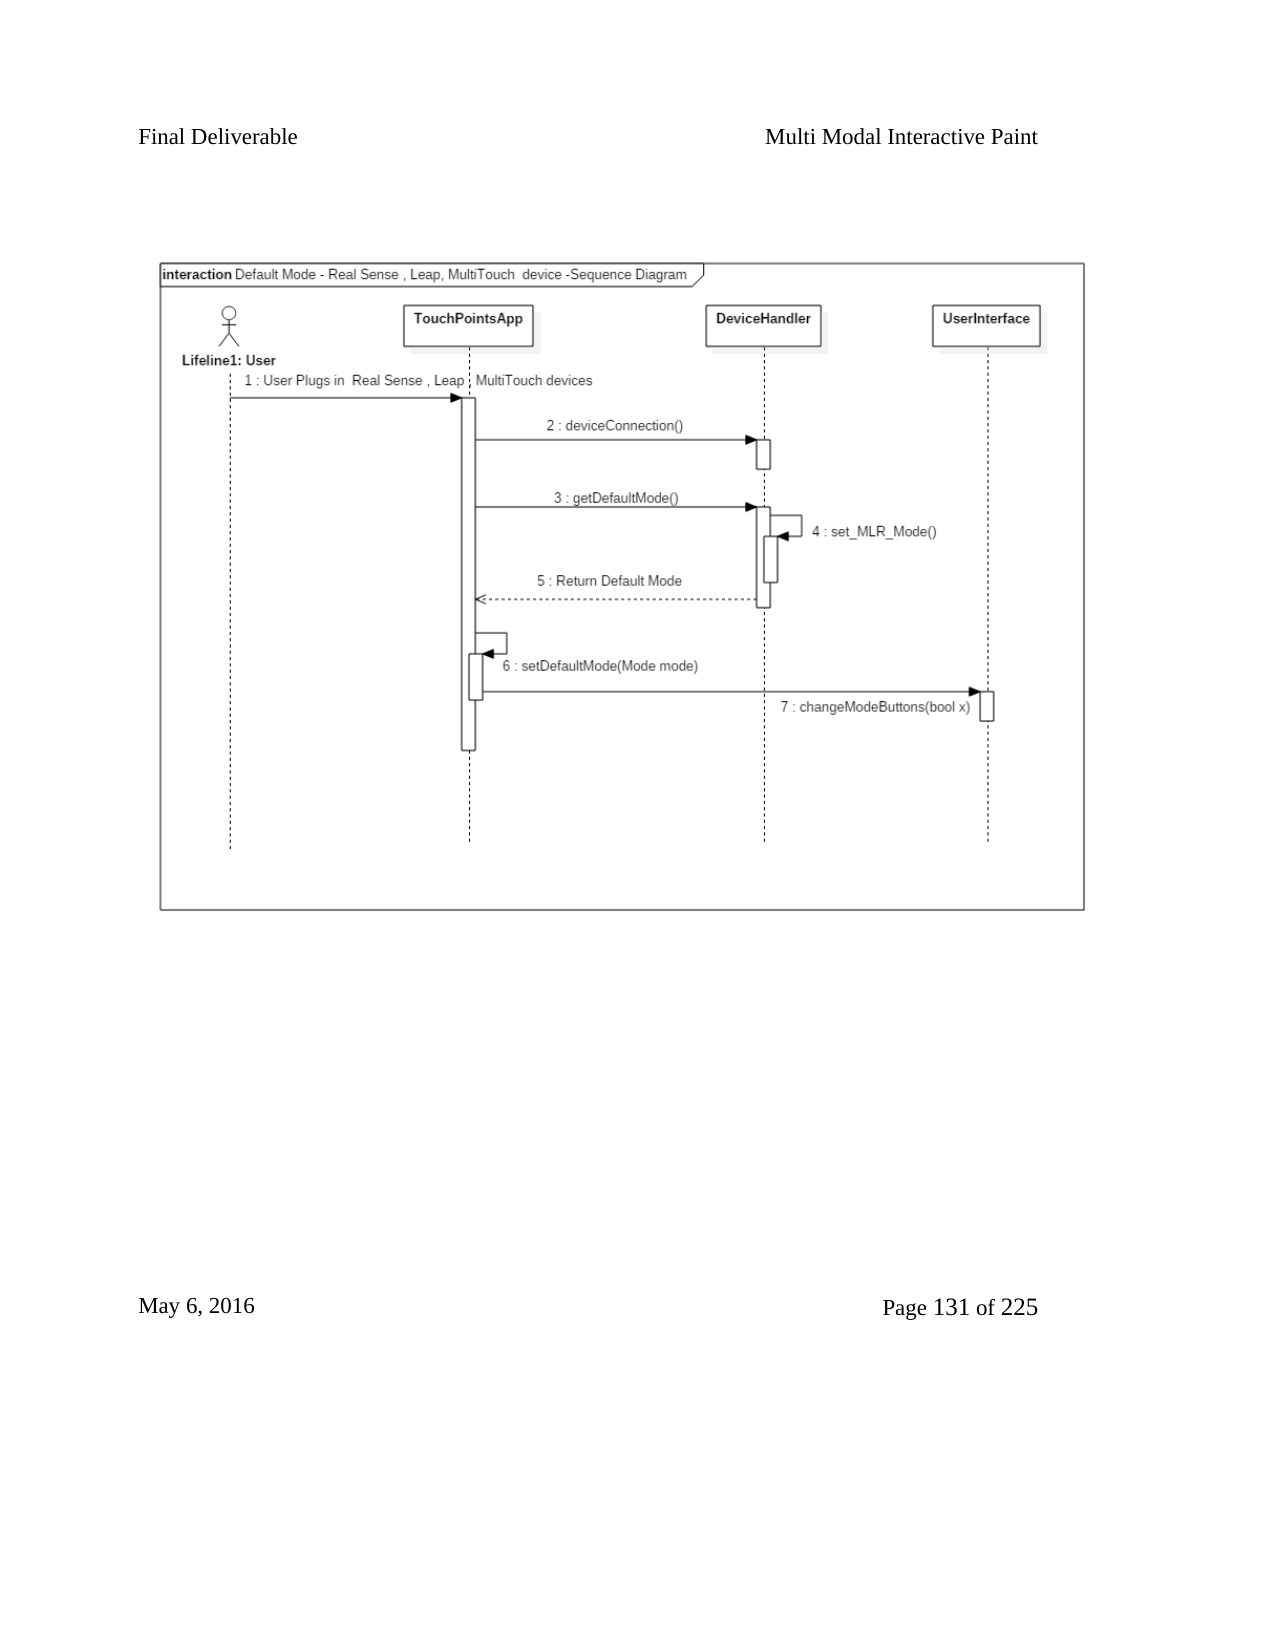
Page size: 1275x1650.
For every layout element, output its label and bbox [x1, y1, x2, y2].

picture [150, 253, 1125, 952]
